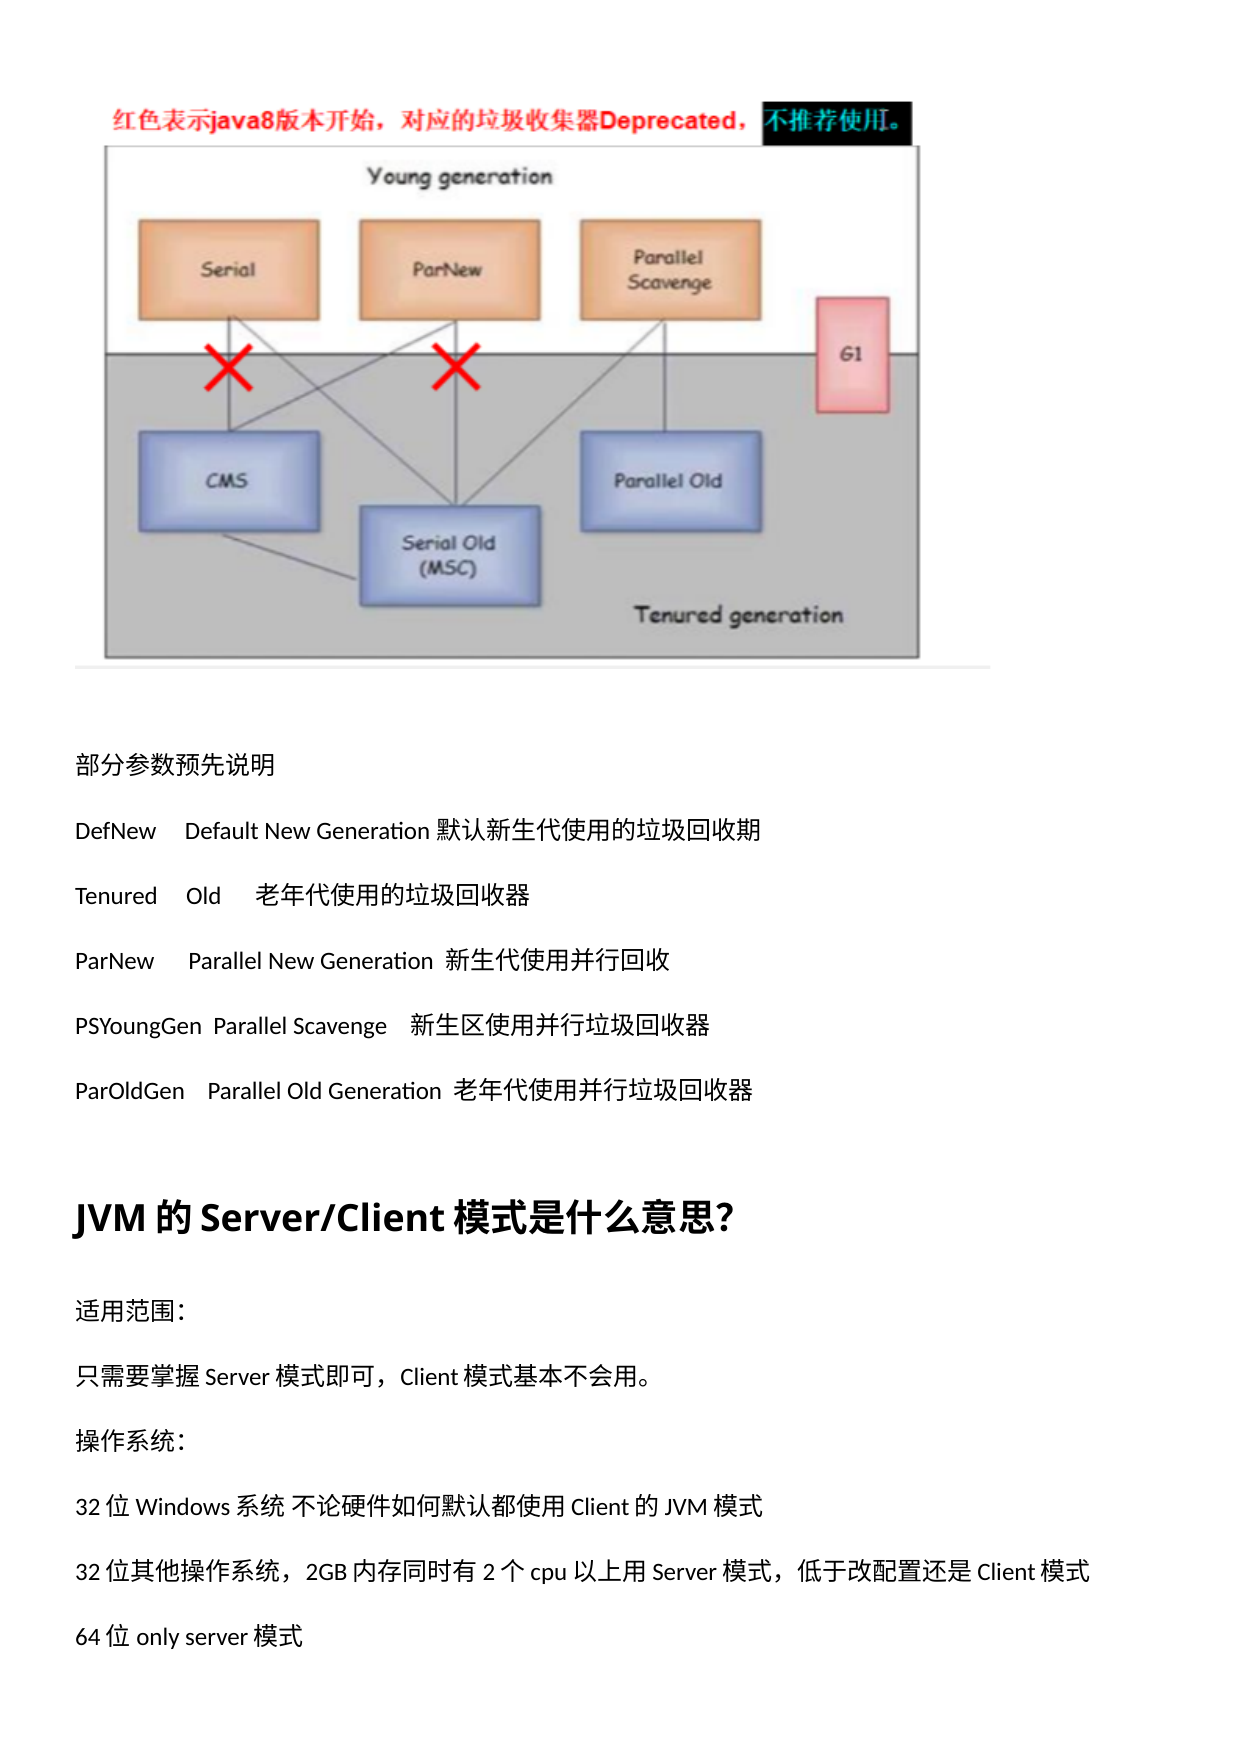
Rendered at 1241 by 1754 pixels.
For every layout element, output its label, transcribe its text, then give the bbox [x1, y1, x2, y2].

text ParOldGen Parallel Old Generation 老年代使用并行垃圾回收器 [75, 1056, 1165, 1121]
text PSYoungGen Parallel Scavenge 新生区使用并行垃圾回收器 [75, 991, 1165, 1056]
text ParNew Parallel New Generation 新生代使用并行回收 [75, 926, 1165, 991]
text 操作系统： [75, 1407, 1165, 1472]
subtitle JVM的Server/Client模式是什么意思？ [75, 1182, 1165, 1247]
text 适用范围： [75, 1277, 1165, 1342]
text 32位其他操作系统，2GB内存同时有2个cpu以上用Server模式，低于改配置还是Client模式 [75, 1537, 1165, 1602]
text Tenured Old 老年代使用的垃圾回收器 [75, 861, 1165, 926]
text 部分参数预先说明 [75, 731, 1165, 796]
text 只需要掌握Server模式即可，Client模式基本不会用。 [75, 1342, 1165, 1407]
text 64位 only server模式 [75, 1602, 1165, 1667]
picture [75, 80, 991, 669]
text DefNew Default New Generation 默认新生代使用的垃圾回收期 [75, 796, 1165, 861]
text 32位Windows系统 不论硬件如何默认都使用Client的JVM模式 [75, 1472, 1165, 1537]
